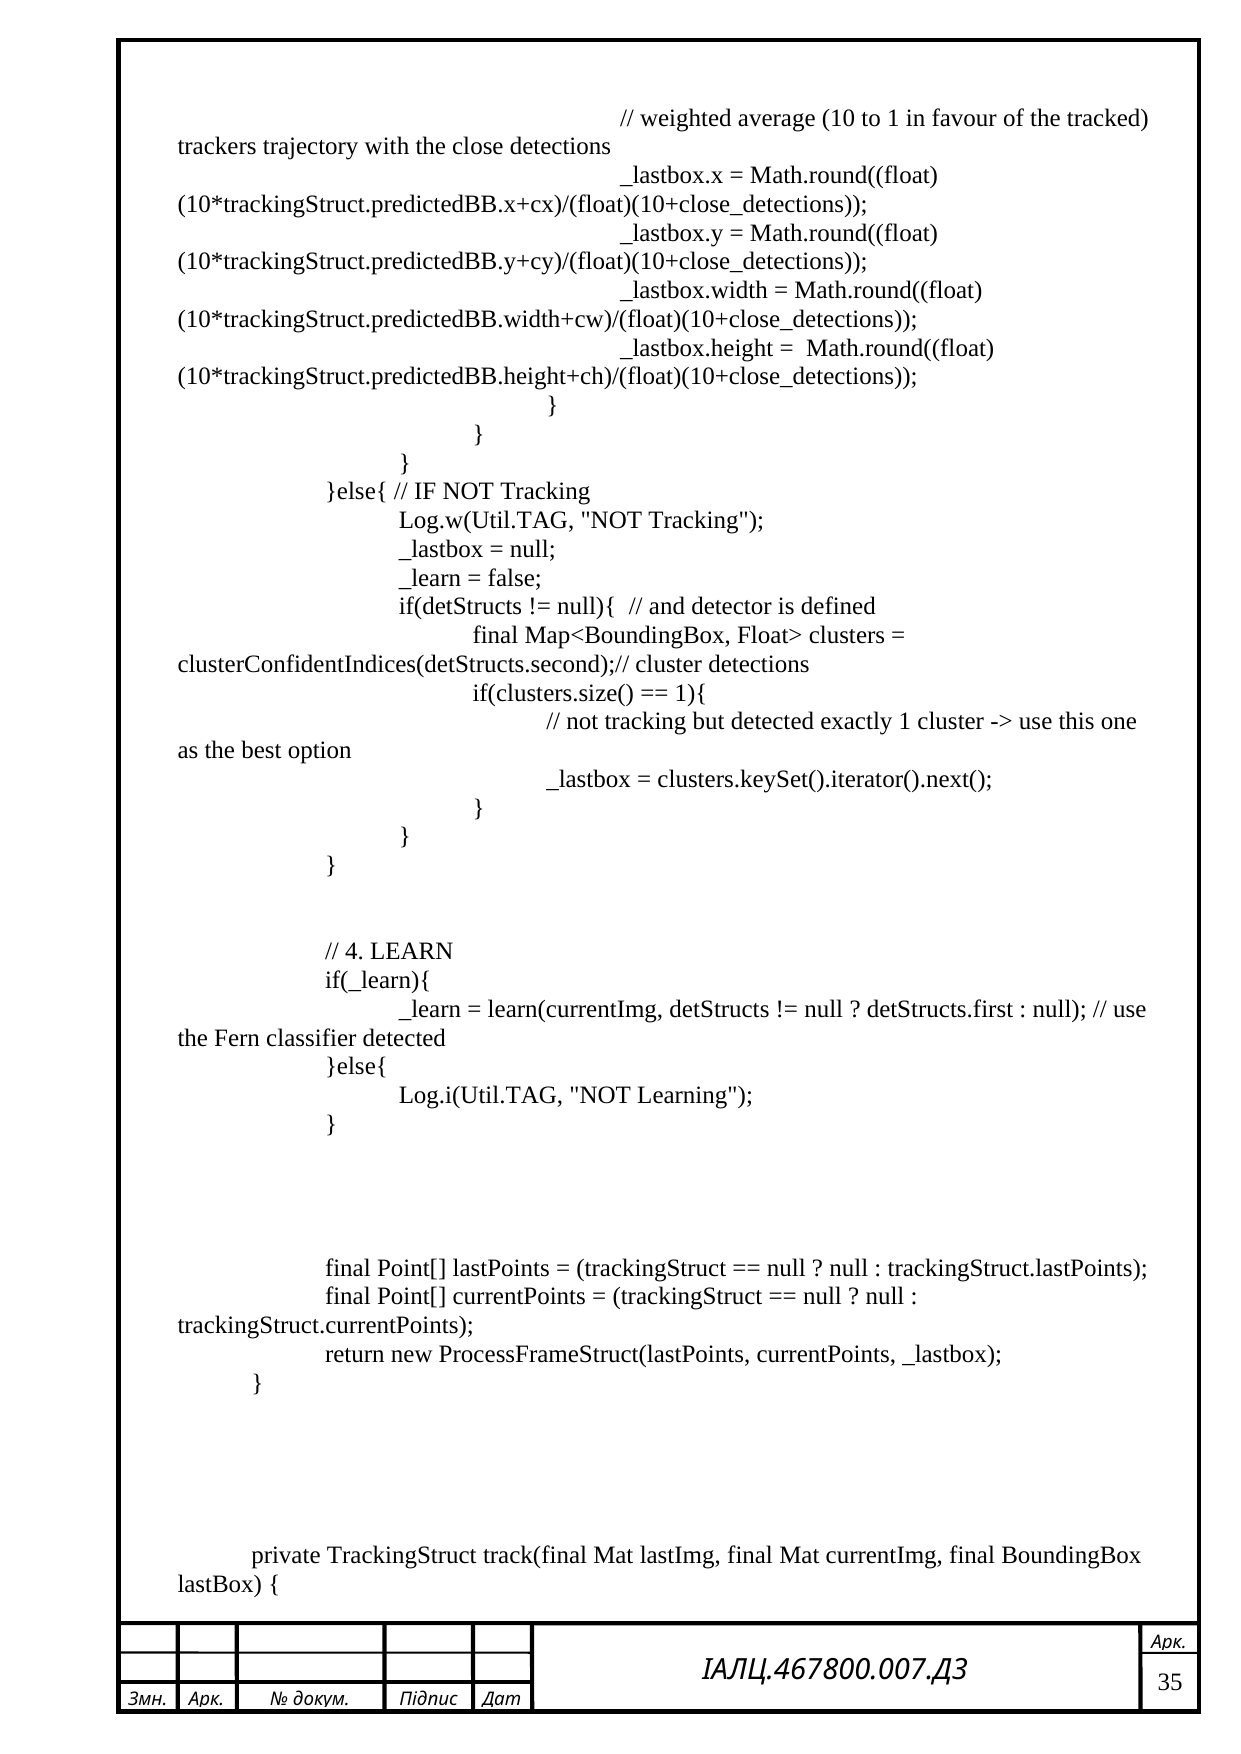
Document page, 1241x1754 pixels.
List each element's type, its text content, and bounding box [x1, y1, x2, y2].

text if(clusters.size() == 1){ [177, 678, 1152, 706]
text Log.w(Util.TAG, "NOT Tracking"); [177, 505, 1152, 534]
text _lastbox = null; [177, 534, 1152, 563]
text // weighted average (10 to 1 in favour of the tracked) trackers trajectory with the close detections [177, 103, 1152, 160]
text _learn = learn(currentImg, detStructs != null ? detStructs.first : null); // use the Fern classifier detected [177, 994, 1152, 1051]
text } [177, 419, 1152, 448]
text } [177, 1109, 1152, 1138]
text }else{ // IF NOT Tracking [177, 476, 1152, 505]
text _lastbox.width = Math.round((float)(10*trackingStruct.predictedBB.width+cw)/(float)(10+close_detections)); [177, 275, 1152, 333]
text final Map<BoundingBox, Float> clusters = clusterConfidentIndices(detStructs.second);// cluster detections [177, 620, 1152, 678]
text _learn = false; [177, 563, 1152, 591]
text if(_learn){ [177, 965, 1152, 994]
text } [177, 850, 1152, 879]
text final Point[] currentPoints = (trackingStruct == null ? null : trackingStruct.currentPoints); [177, 1281, 1152, 1339]
text } [177, 793, 1152, 821]
text _lastbox.x = Math.round((float)(10*trackingStruct.predictedBB.x+cx)/(float)(10+close_detections)); [177, 160, 1152, 218]
text } [177, 390, 1152, 419]
text } [177, 821, 1152, 850]
text _lastbox = clusters.keySet().iterator().next(); [177, 764, 1152, 793]
text if(detStructs != null){ // and detector is defined [177, 591, 1152, 620]
text // 4. LEARN [177, 936, 1152, 965]
text } [177, 448, 1152, 476]
text final Point[] lastPoints = (trackingStruct == null ? null : trackingStruct.lastPoints); [177, 1253, 1152, 1281]
text // not tracking but detected exactly 1 cluster -> use this one as the best option [177, 706, 1152, 764]
text }else{ [177, 1051, 1152, 1080]
text return new ProcessFrameStruct(lastPoints, currentPoints, _lastbox); [177, 1339, 1152, 1368]
text } [177, 1368, 1152, 1396]
text _lastbox.height = Math.round((float)(10*trackingStruct.predictedBB.height+ch)/(float)(10+close_detections)); [177, 333, 1152, 390]
text _lastbox.y = Math.round((float)(10*trackingStruct.predictedBB.y+cy)/(float)(10+close_detections)); [177, 218, 1152, 275]
text Log.i(Util.TAG, "NOT Learning"); [177, 1080, 1152, 1109]
text private TrackingStruct track(final Mat lastImg, final Mat currentImg, final BoundingBox lastBox) { [177, 1540, 1152, 1598]
